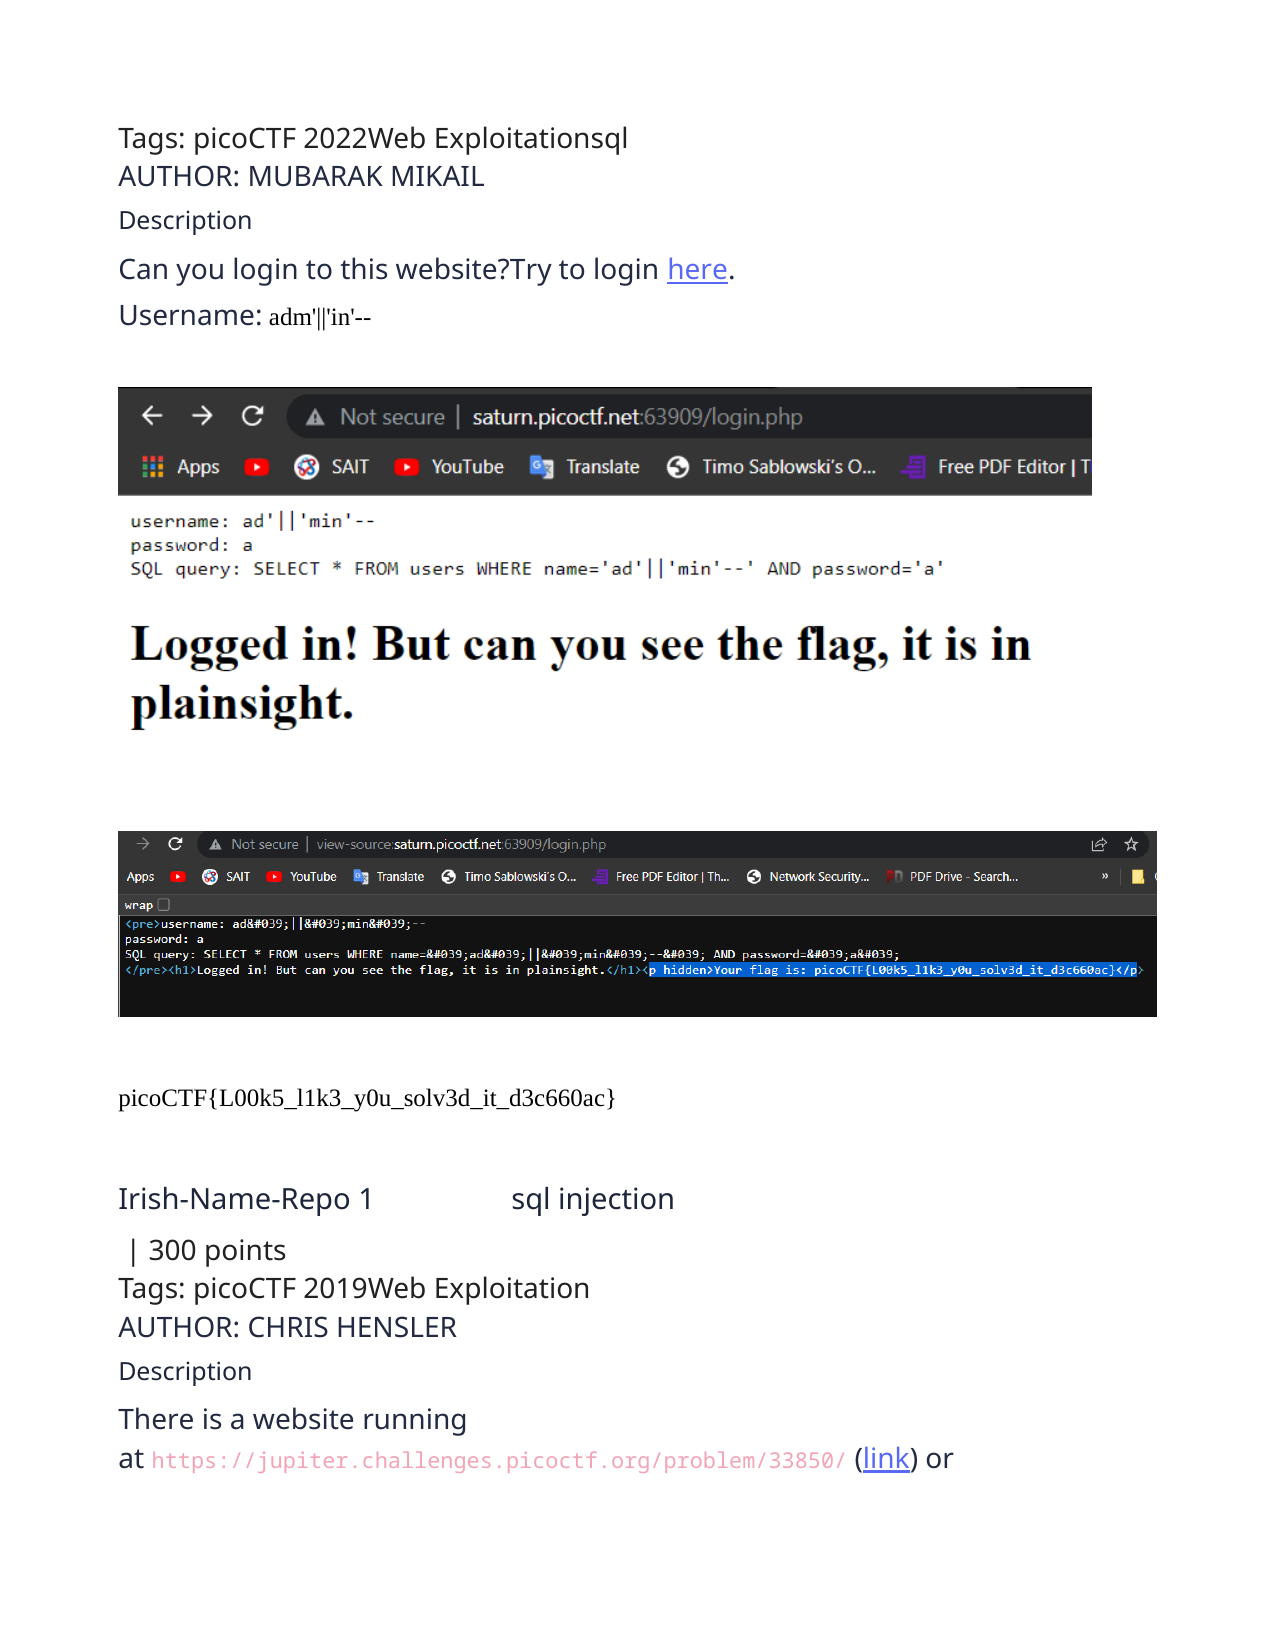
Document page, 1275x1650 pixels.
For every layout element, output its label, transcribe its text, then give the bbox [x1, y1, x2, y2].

text picoCTF{L00k5_l1k3_y0u_solv3d_it_d3c660ac} [118, 1083, 1157, 1112]
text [118, 1400, 1157, 1476]
text Can you login to this website?Try to login here. [118, 249, 1157, 287]
text | 300 points [118, 1230, 1157, 1269]
subtitle Description [118, 203, 1157, 237]
text Tags: picoCTF 2022Web Exploitationsql [118, 118, 1157, 156]
text AUTHOR: MUBARAK MIKAIL [118, 156, 1157, 195]
text AUTHOR: CHRIS HENSLER [118, 1307, 1157, 1345]
text Tags: picoCTF 2019Web Exploitation [118, 1269, 1157, 1307]
picture [118, 387, 1092, 824]
picture [118, 831, 1157, 1017]
subtitle Description [118, 1353, 1157, 1387]
text Username: adm'||'in'-- [118, 295, 1157, 334]
subtitle Irish-Name-Repo 1 sql injection [118, 1178, 1157, 1218]
